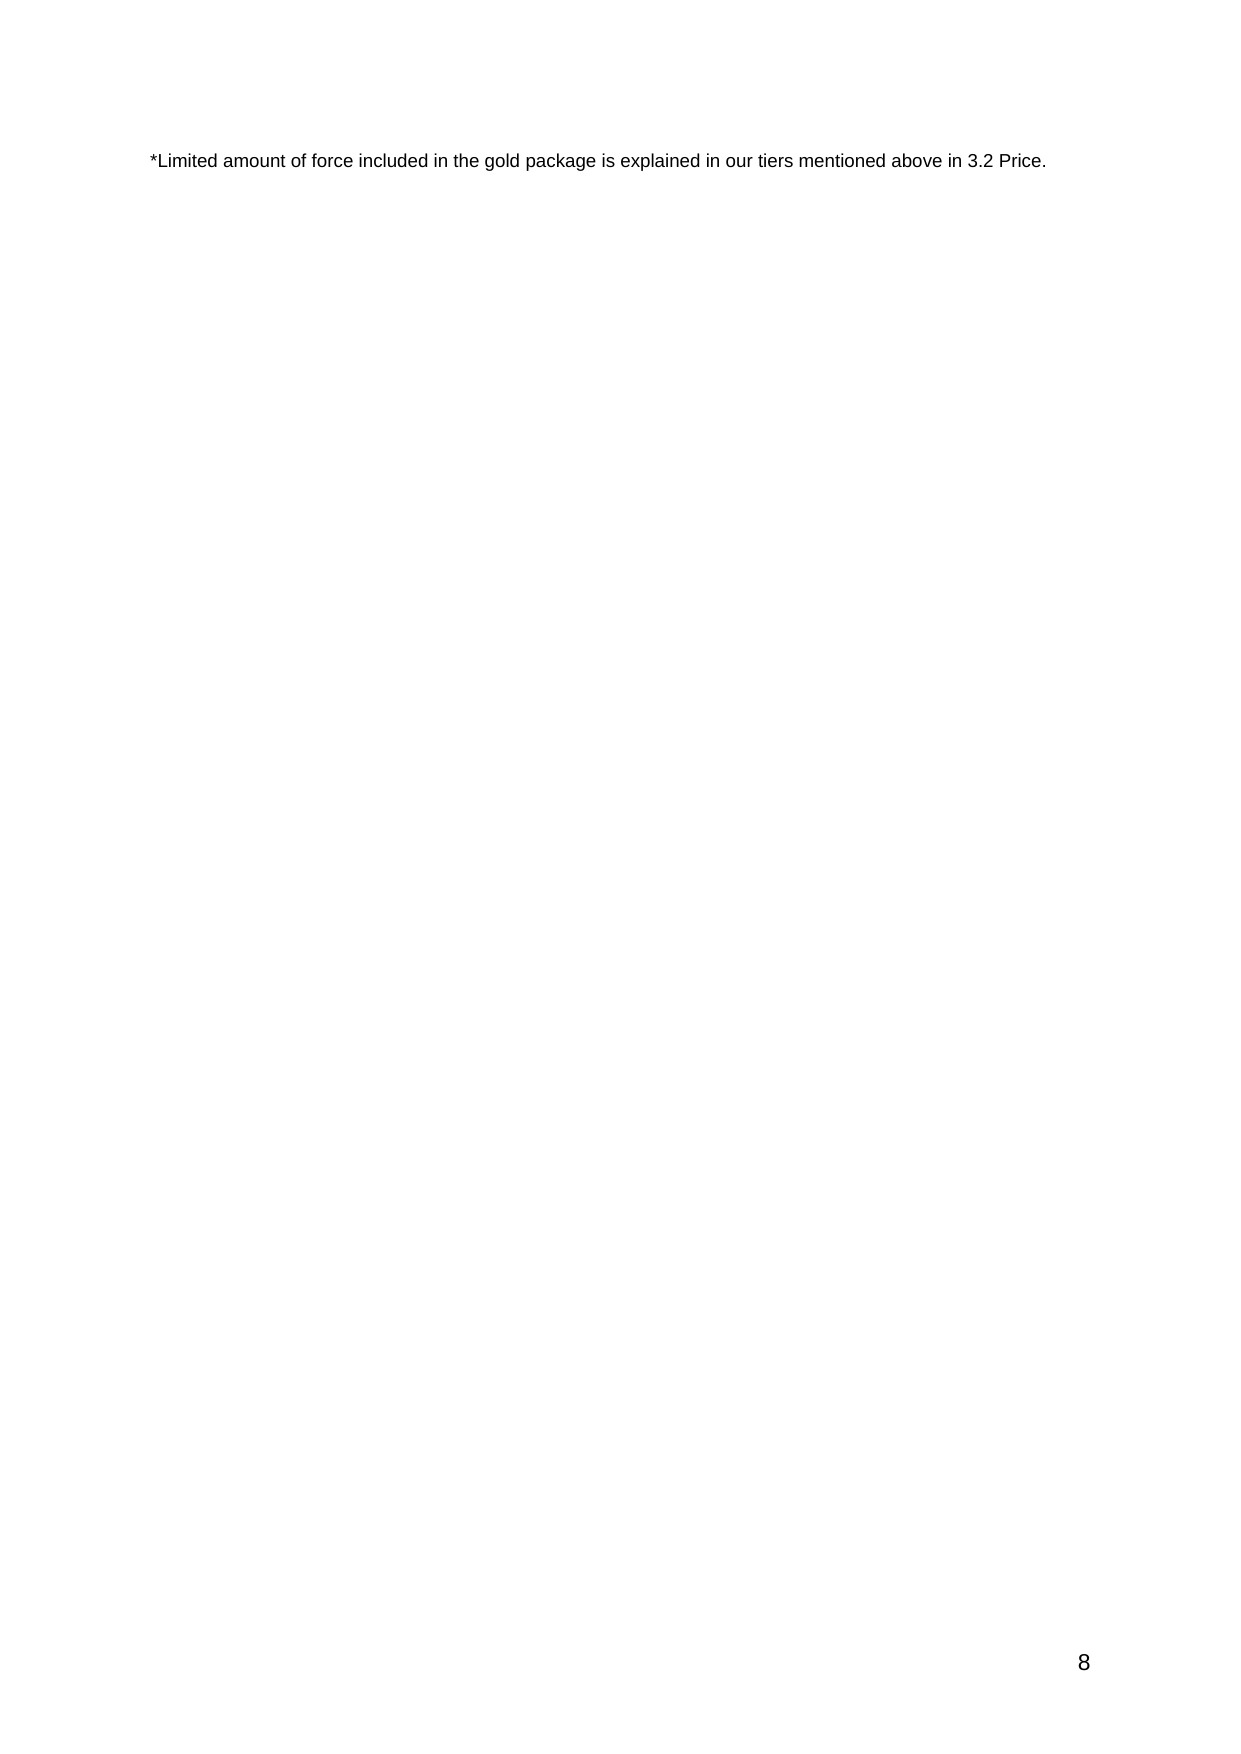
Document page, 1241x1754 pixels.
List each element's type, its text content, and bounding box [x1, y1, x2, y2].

text *Limited amount of force included in the gold package is explained in our tiers mentioned above in 3.2 Price. [150, 150, 1090, 172]
